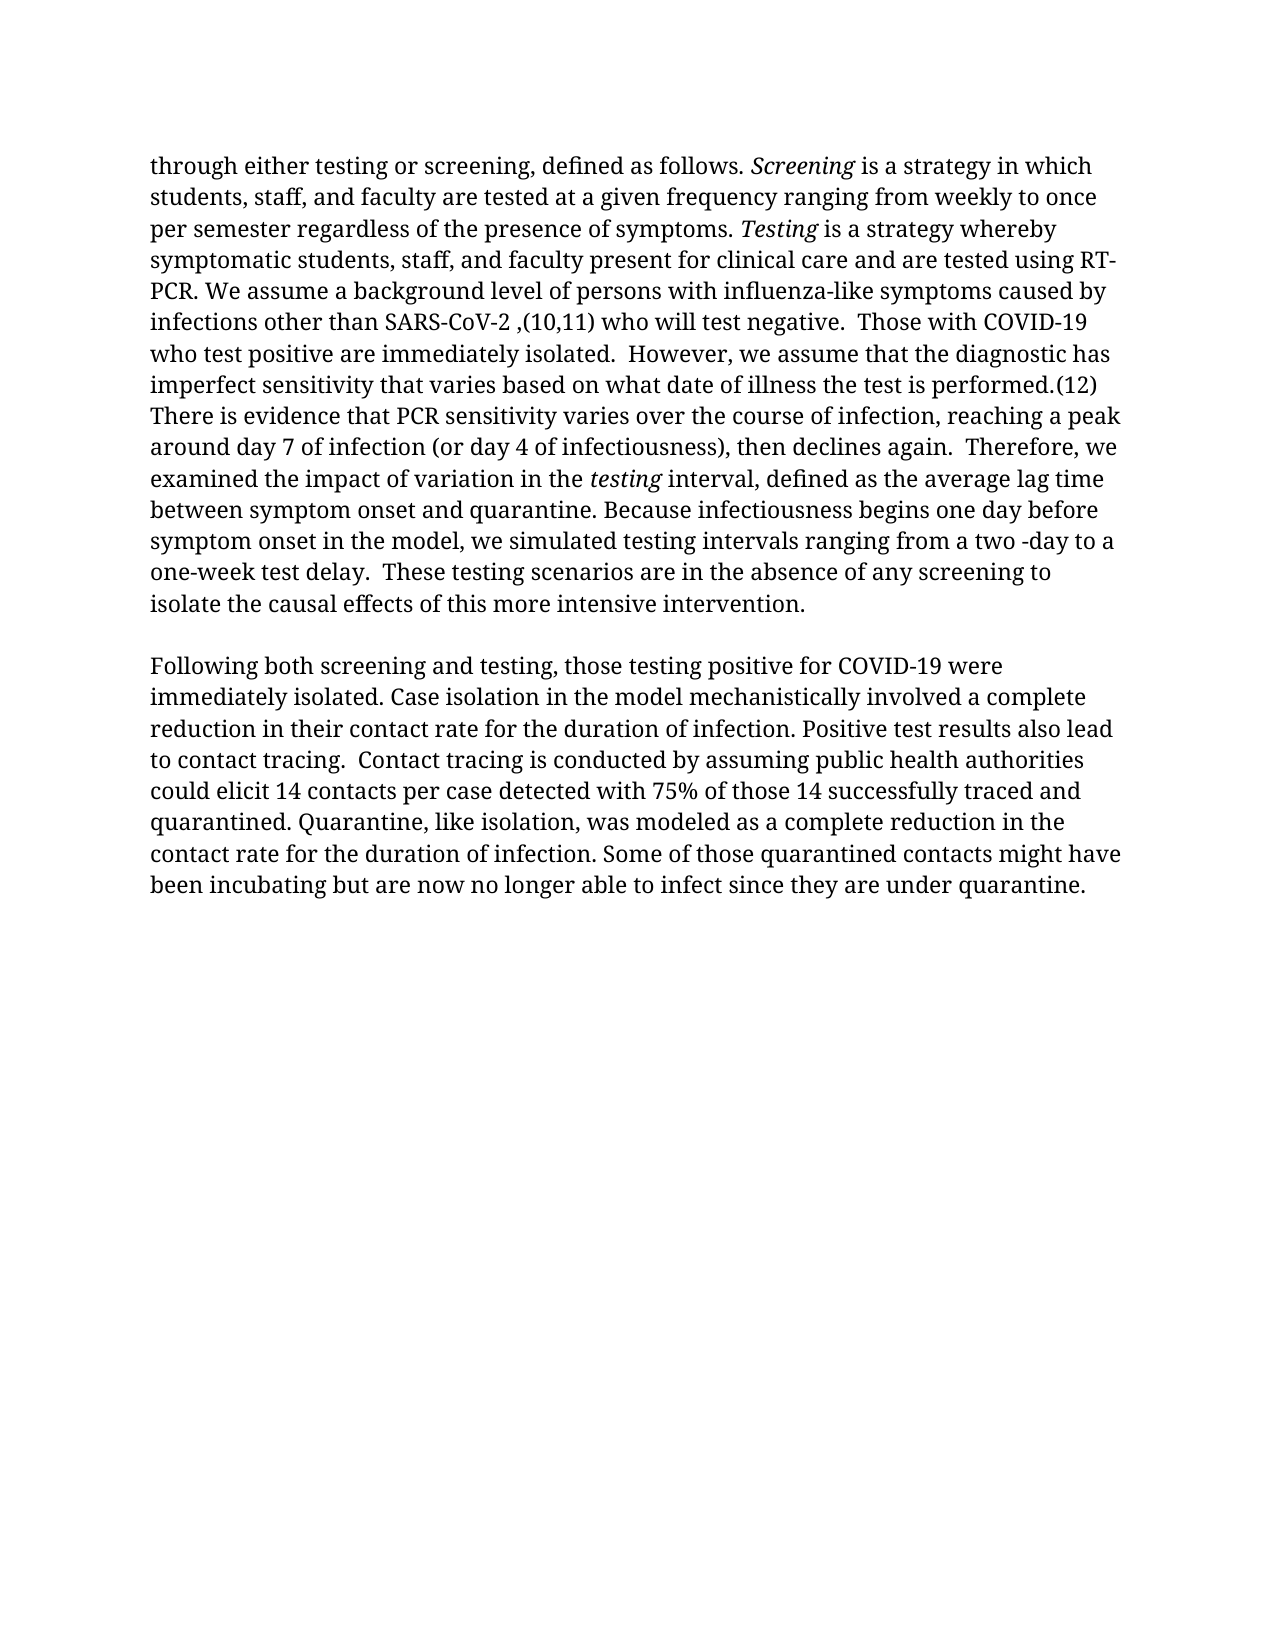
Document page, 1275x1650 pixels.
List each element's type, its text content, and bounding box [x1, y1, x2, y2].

text Following both screening and testing, those testing positive for COVID-19 were immediately isolated. Case isolation in the model mechanistically involved a complete reduction in their contact rate for the duration of infection. Positive test results also lead to contact tracing. Contact tracing is conducted by assuming public health authorities could elicit 14 contacts per case detected with 75% of those 14 successfully traced and quarantined. Quarantine, like isolation, was modeled as a complete reduction in the contact rate for the duration of infection. Some of those quarantined contacts might have been incubating but are now no longer able to infect since they are under quarantine. [150, 650, 1125, 900]
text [150, 150, 1125, 619]
